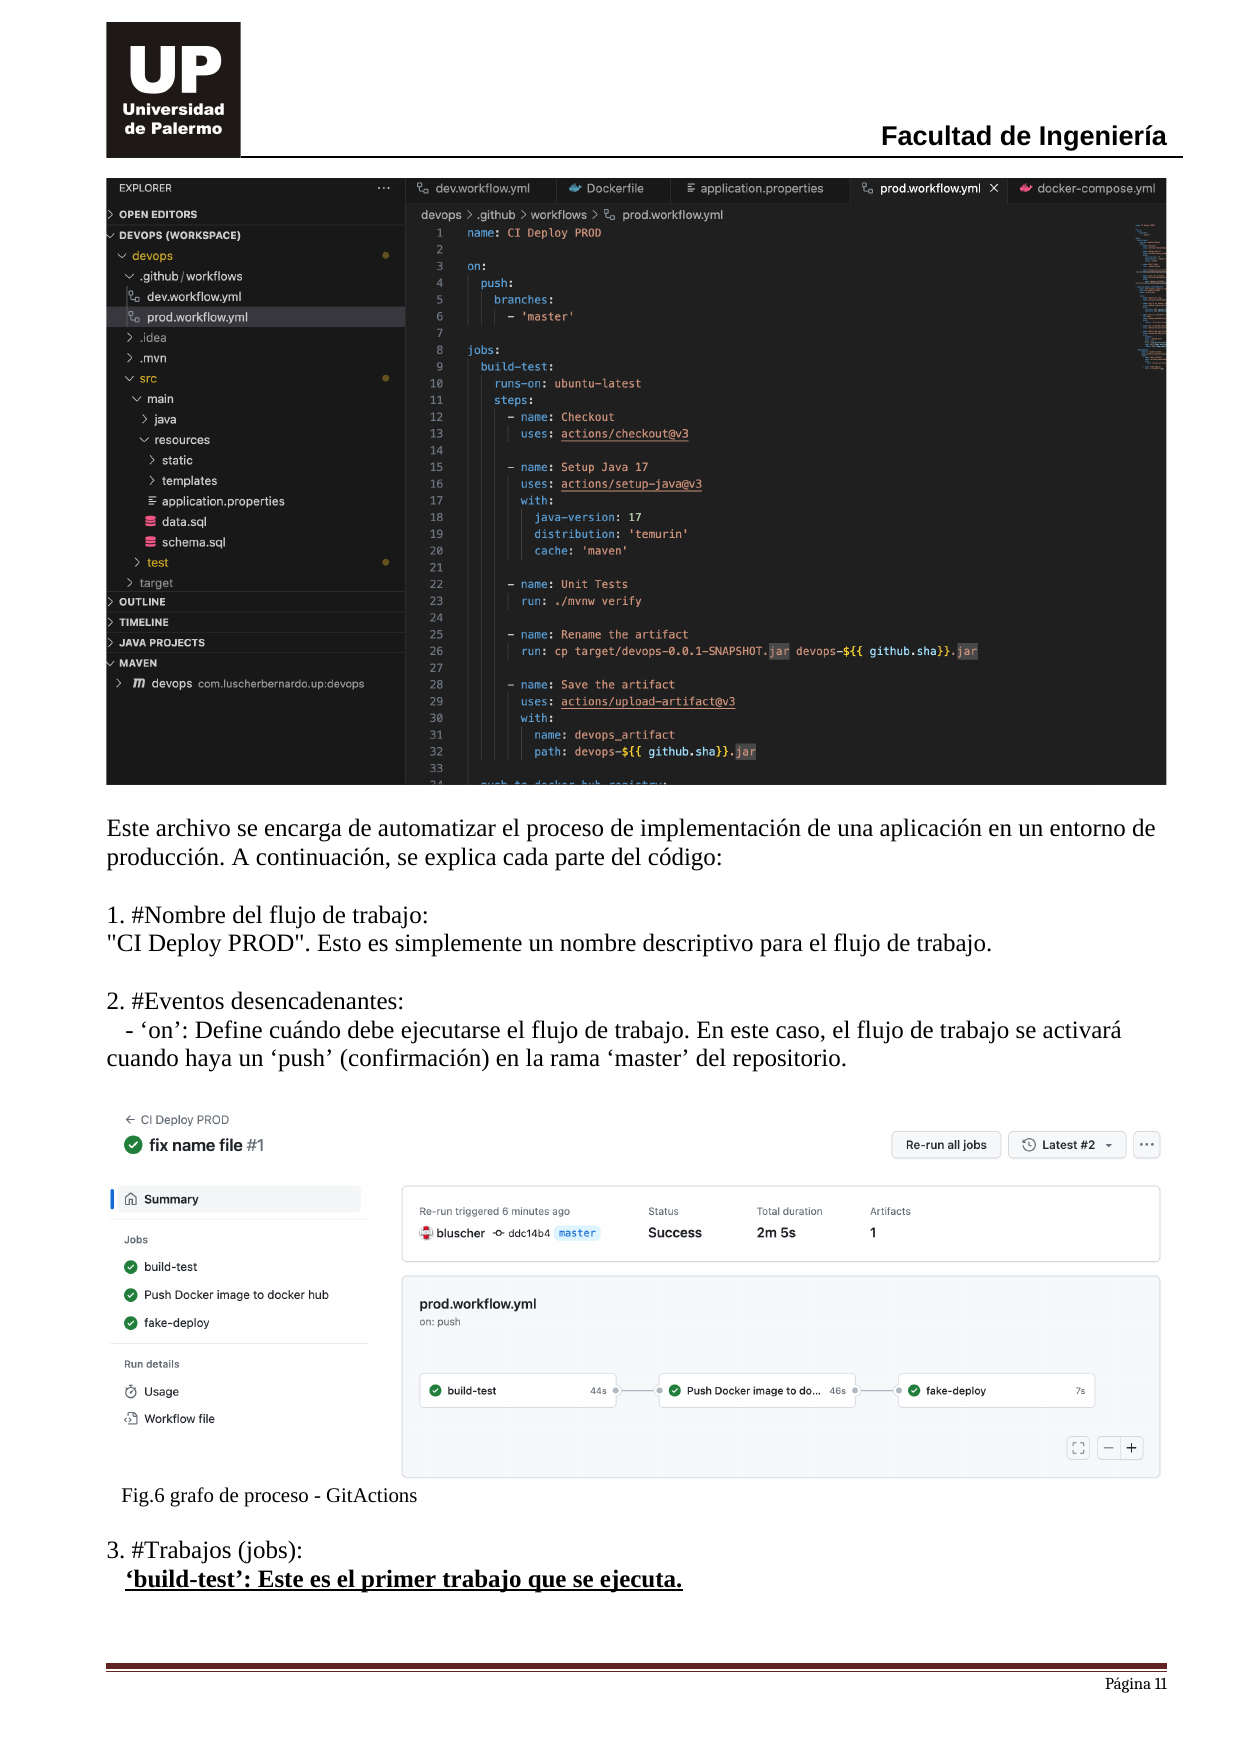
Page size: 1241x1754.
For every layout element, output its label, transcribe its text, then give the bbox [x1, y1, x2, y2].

list "CI Deploy PROD". Esto es simplemente un nombre descriptivo para el flujo de trabajo. [106, 928, 1167, 957]
list - ‘on’: Define cuándo debe ejecutarse el flujo de trabajo. En este caso, el flujo de trabajo se activará cuando haya un ‘push’ (confirmación) en la rama ‘master’ del repositorio. [106, 1015, 1167, 1072]
list ‘build-test’: Este es el primer trabajo que se ejecuta. [106, 1564, 1167, 1593]
picture [106, 1101, 1167, 1483]
list 2. #Eventos desencadenantes: [106, 986, 1167, 1015]
text Fig.6 grafo de proceso - GitActions [106, 1483, 1167, 1507]
list Este archivo se encarga de automatizar el proceso de implementación de una aplicación en un entorno de producción. A continuación, se explica cada parte del código: [106, 813, 1167, 871]
picture [106, 178, 1167, 785]
picture [106, 22, 241, 158]
list 3. #Trabajos (jobs): [106, 1535, 1167, 1564]
list 1. #Nombre del flujo de trabajo: [106, 900, 1167, 928]
